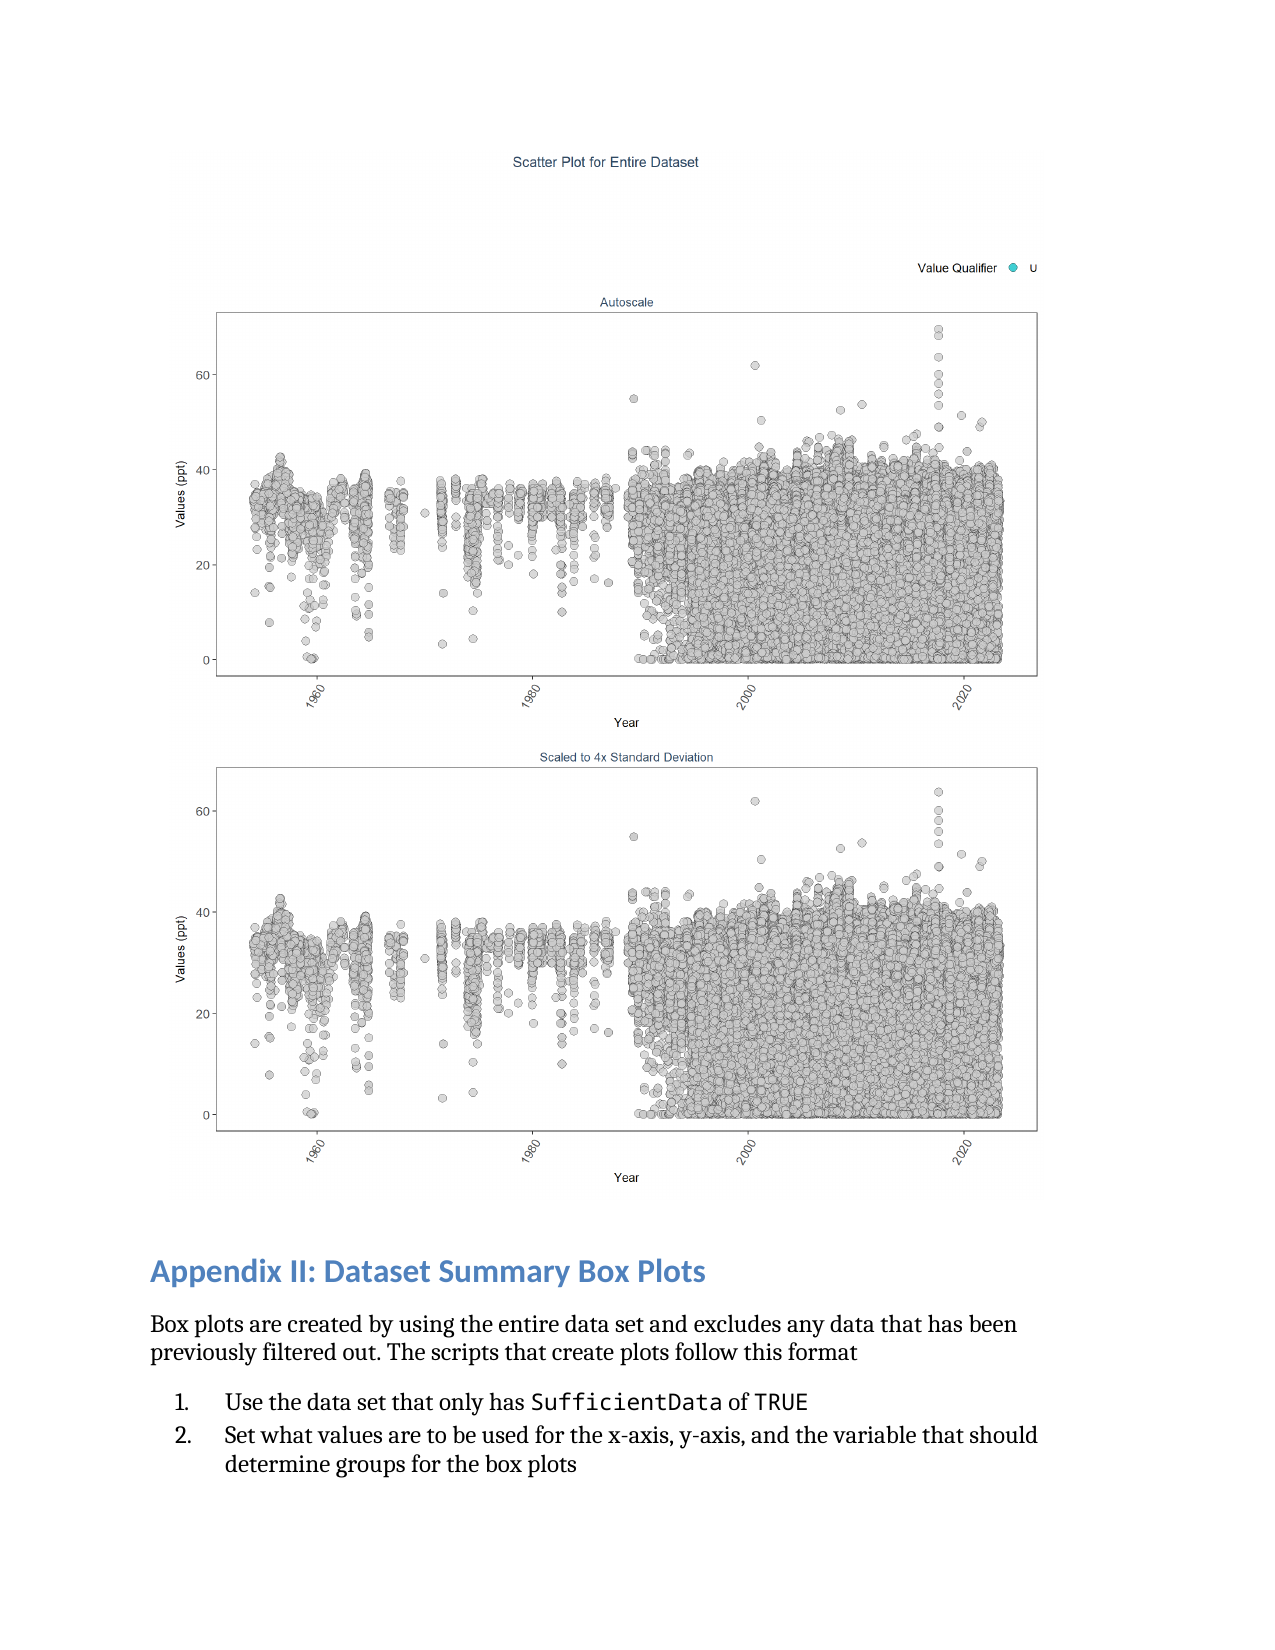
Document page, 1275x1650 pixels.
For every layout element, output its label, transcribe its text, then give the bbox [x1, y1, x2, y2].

list Use the data set that only has SufficientData of TRUE [175, 1386, 1125, 1417]
subtitle Appendix II: Dataset Summary Box Plots [150, 1250, 1125, 1291]
list Set what values are to be used for the x-axis, y-axis, and the variable that should determine groups for the box plots [175, 1421, 1125, 1478]
picture [168, 150, 1044, 1200]
text Box plots are created by using the entire data set and excludes any data that has been previously filtered out. The scripts that create plots follow this format [150, 1309, 1125, 1367]
